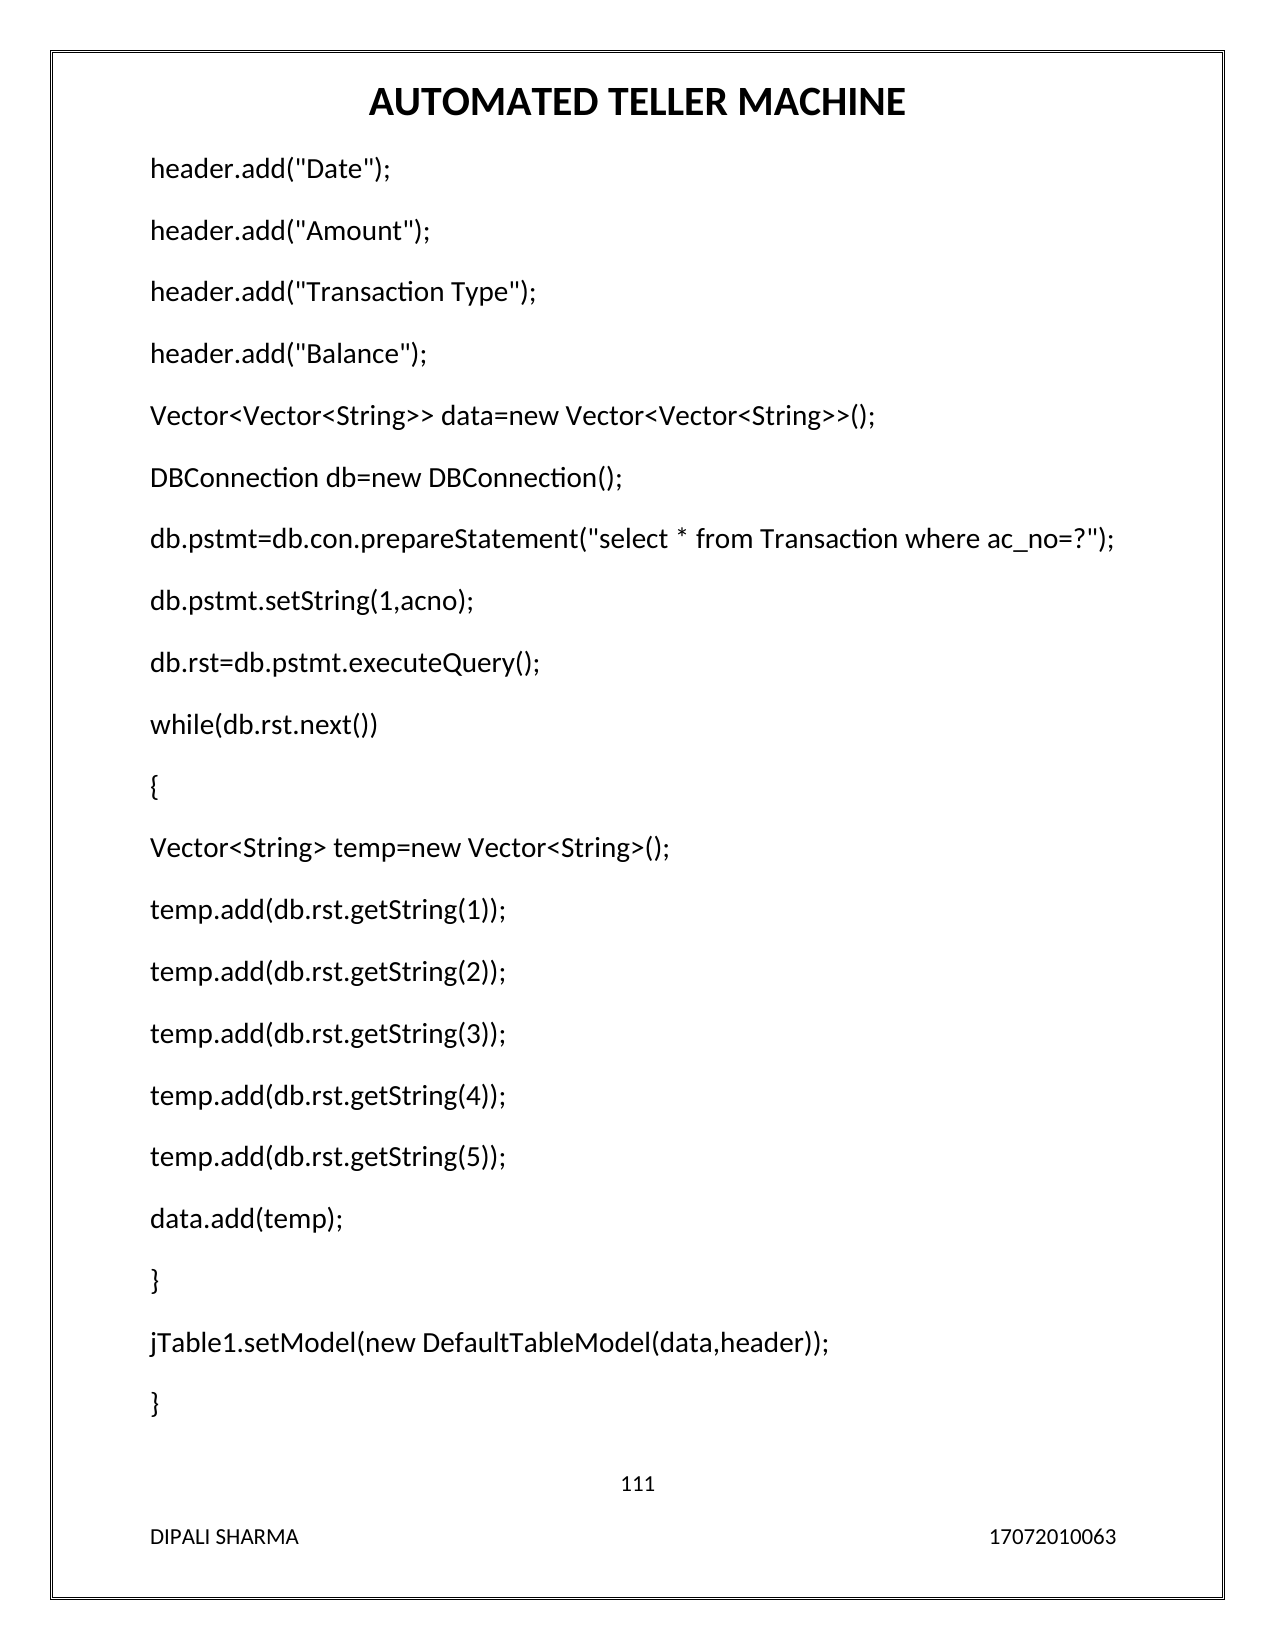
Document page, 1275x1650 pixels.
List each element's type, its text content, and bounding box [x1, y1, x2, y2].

text } [150, 1385, 1125, 1421]
text temp.add(db.rst.getString(5)); [150, 1138, 1125, 1174]
text header.add("Balance"); [150, 335, 1125, 371]
text db.pstmt.setString(1,acno); [150, 582, 1125, 618]
text jTable1.setModel(new DefaultTableModel(data,header)); [150, 1324, 1125, 1359]
text temp.add(db.rst.getString(1)); [150, 891, 1125, 927]
text Vector<String> temp=new Vector<String>(); [150, 829, 1125, 865]
text db.pstmt=db.con.prepareStatement("select * from Transaction where ac_no=?"); [150, 521, 1125, 556]
text } [150, 1262, 1125, 1297]
text db.rst=db.pstmt.executeQuery(); [150, 644, 1125, 680]
text data.add(temp); [150, 1200, 1125, 1236]
text temp.add(db.rst.getString(4)); [150, 1077, 1125, 1112]
text temp.add(db.rst.getString(2)); [150, 953, 1125, 989]
text header.add("Date"); [150, 150, 1125, 186]
text header.add("Amount"); [150, 212, 1125, 247]
text Vector<Vector<String>> data=new Vector<Vector<String>>(); [150, 397, 1125, 433]
text { [150, 768, 1125, 803]
text header.add("Transaction Type"); [150, 273, 1125, 309]
text temp.add(db.rst.getString(3)); [150, 1015, 1125, 1050]
text while(db.rst.next()) [150, 706, 1125, 742]
text DBConnection db=new DBConnection(); [150, 459, 1125, 494]
